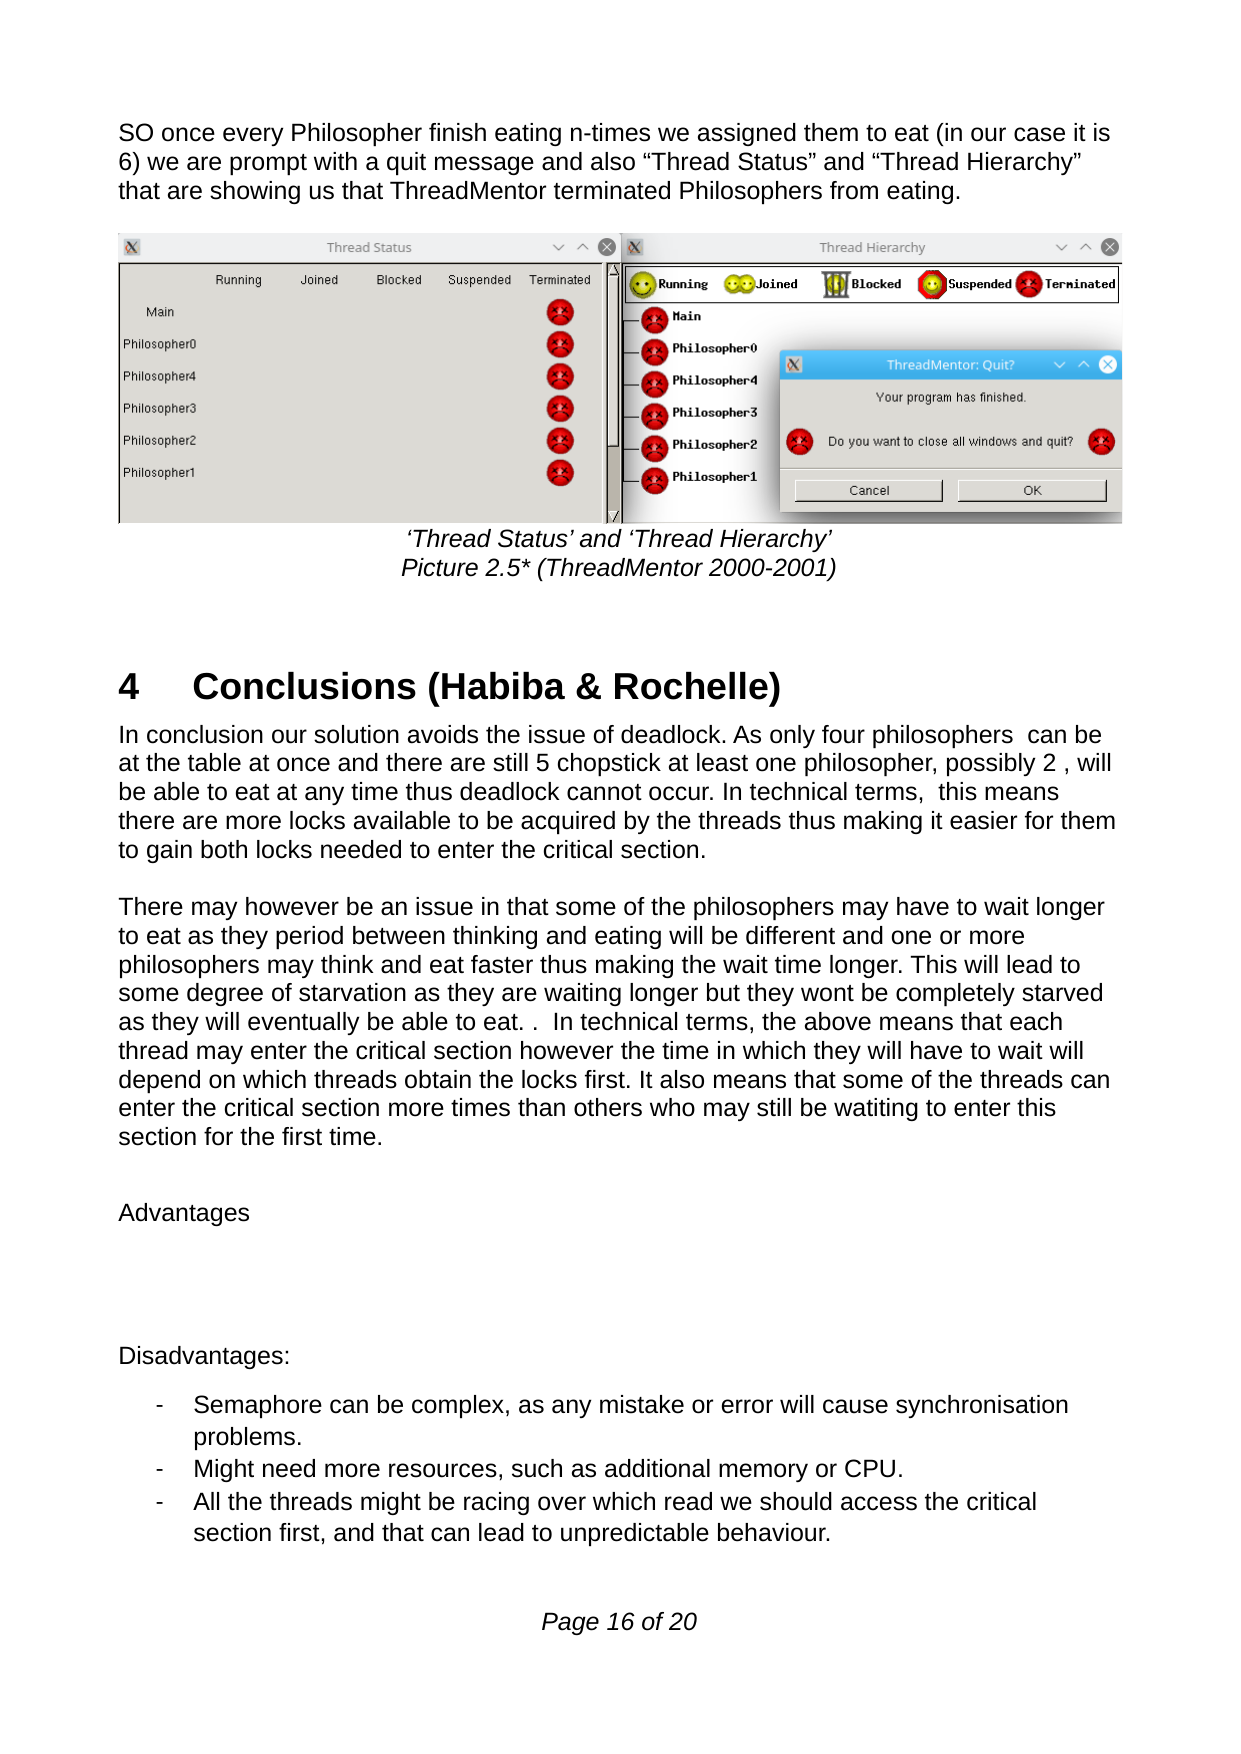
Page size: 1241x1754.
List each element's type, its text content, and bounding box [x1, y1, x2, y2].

subtitle Conclusions (Habiba & Rochelle) [118, 664, 1122, 707]
text Disadvantages: [118, 1341, 1122, 1370]
text SO once every Philosopher finish eating n-times we assigned them to eat (in our case it is 6) we are prompt with a quit message and also “Thread Status” and “Thread Hierarchy” that are showing us that ThreadMentor terminated Philosophers from eating. [118, 118, 1122, 204]
picture [118, 233, 1123, 524]
text Picture 2.5* (ThreadMentor 2000-2001) [118, 553, 1122, 581]
text ‘Thread Status’ and ‘Thread Hierarchy’ [118, 524, 1122, 553]
list All the threads might be racing over which read we should access the critical section first, and that can lead to unpredictable behaviour. [156, 1486, 1122, 1547]
text Advantages [118, 1198, 1122, 1227]
list Might need more resources, such as additional memory or CPU. [156, 1453, 1122, 1483]
list Semaphore can be complex, as any mistake or error will cause synchronisation problems. [156, 1389, 1122, 1450]
text In conclusion our solution avoids the issue of deadlock. As only four philosophers can be at the table at once and there are still 5 chopstick at least one philosopher, possibly 2 , will be able to eat at any time thus deadlock cannot occur. In technical terms, this means there are more locks available to be acquired by the threads thus making it easier for them to gain both locks needed to enter the critical section. [118, 719, 1122, 863]
text There may however be an issue in that some of the philosophers may have to wait longer to eat as they period between thinking and eating will be different and one or more philosophers may think and eat faster thus making the wait time longer. This will lead to some degree of starvation as they are waiting longer but they wont be completely starved as they will eventually be able to eat. . In technical terms, the above means that each thread may enter the critical section however the time in which they will have to wait will depend on which threads obtain the locks first. It also means that some of the threads can enter the critical section more times than others who may still be watiting to enter this section for the first time. [118, 892, 1122, 1151]
